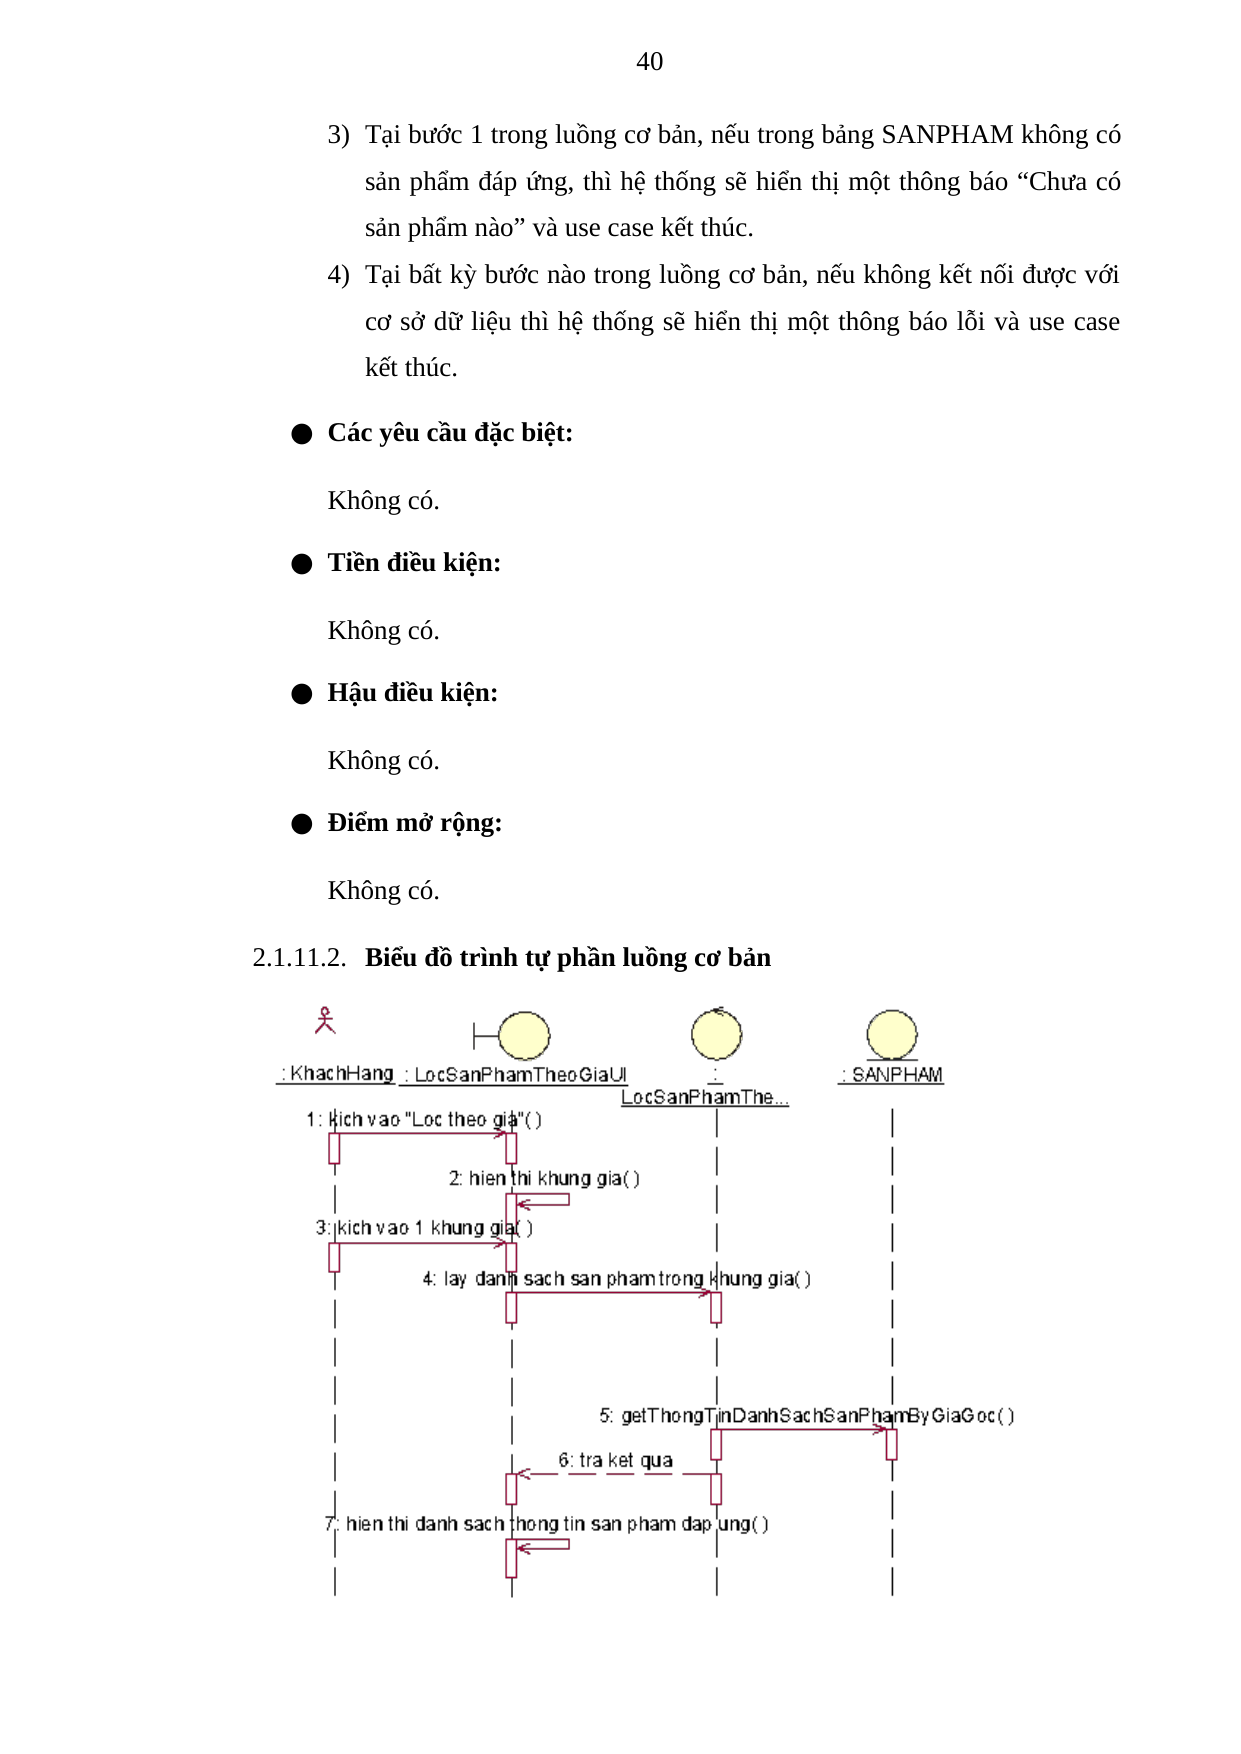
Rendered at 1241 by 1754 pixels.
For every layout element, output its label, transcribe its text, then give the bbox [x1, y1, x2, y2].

list Tiền điều kiện: [290, 531, 1122, 587]
text Không có. [252, 484, 1122, 516]
list Hậu điều kiện: [290, 661, 1122, 716]
picture [272, 988, 1027, 1600]
text Không có. [252, 744, 1122, 775]
list Tại bất kỳ bước nào trong luồng cơ bản, nếu không kết nối được với cơ sở dữ liệu thì hệ thống sẽ hiển thị một thông báo lỗi và use case kết thúc. [327, 258, 1122, 383]
list Các yêu cầu đặc biệt: [290, 401, 1122, 457]
list Tại bước 1 trong luồng cơ bản, nếu trong bảng SANPHAM không có sản phẩm đáp ứng, thì hệ thống sẽ hiển thị một thông báo “Chưa có sản phẩm nào” và use case kết thúc. [327, 118, 1122, 243]
list Biểu đồ trình tự phần luồng cơ bản [252, 942, 1122, 973]
list Điểm mở rộng: [290, 791, 1122, 846]
text Không có. [252, 614, 1122, 645]
text Không có. [252, 874, 1122, 905]
